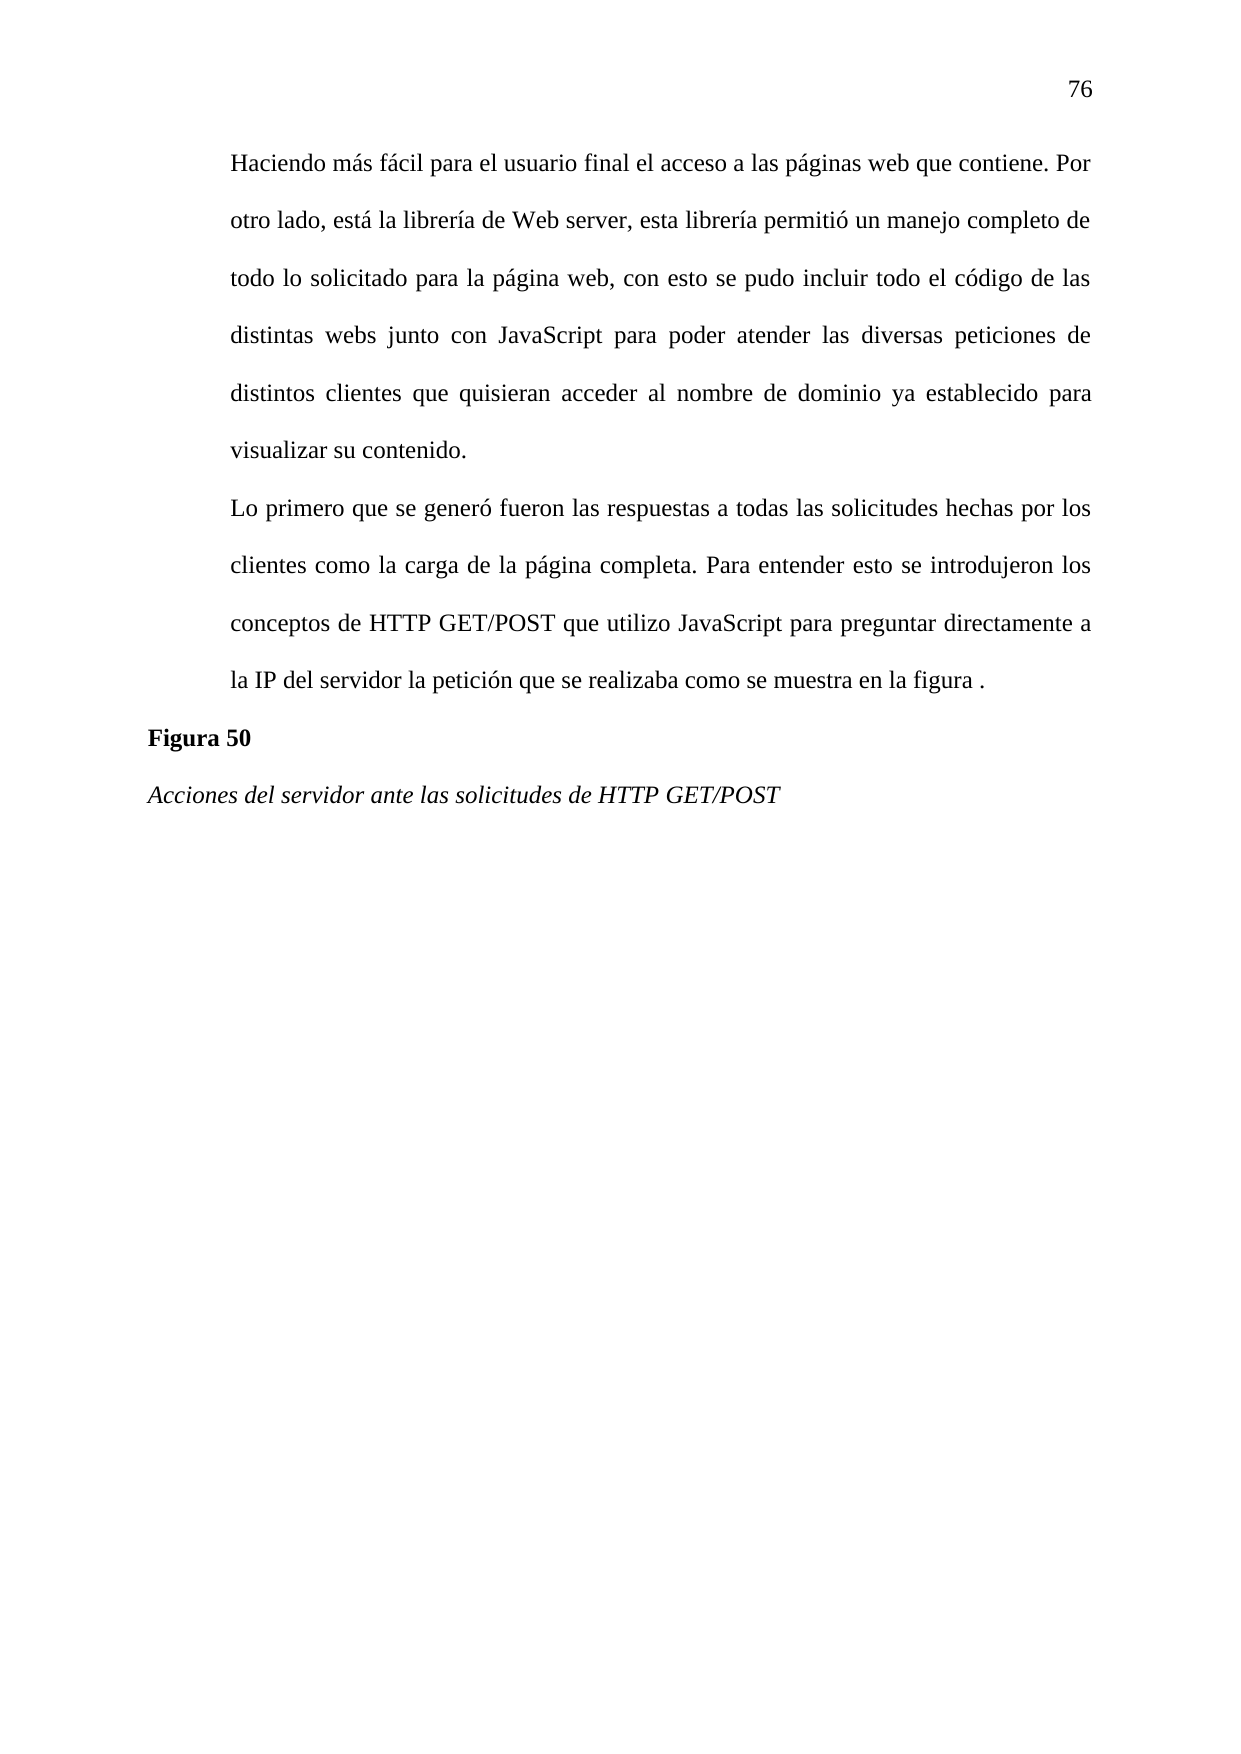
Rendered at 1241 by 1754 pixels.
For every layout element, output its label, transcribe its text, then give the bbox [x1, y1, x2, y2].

text Lo primero que se generó fueron las respuestas a todas las solicitudes hechas por los clientes como la carga de la página completa. Para entender esto se introdujeron los conceptos de HTTP GET/POST que utilizo JavaScript para preguntar directamente a la IP del servidor la petición que se realizaba como se muestra en la figura . [230, 493, 1092, 694]
text Haciendo más fácil para el usuario final el acceso a las páginas web que contiene. Por otro lado, está la librería de Web server, esta librería permitió un manejo completo de todo lo solicitado para la página web, con esto se pudo incluir todo el código de las distintas webs junto con JavaScript para poder atender las diversas peticiones de distintos clientes que quisieran acceder al nombre de dominio ya establecido para visualizar su contenido. [230, 148, 1092, 464]
text Figura 50 Acciones del servidor ante las solicitudes de HTTP GET/POST [148, 723, 1092, 809]
